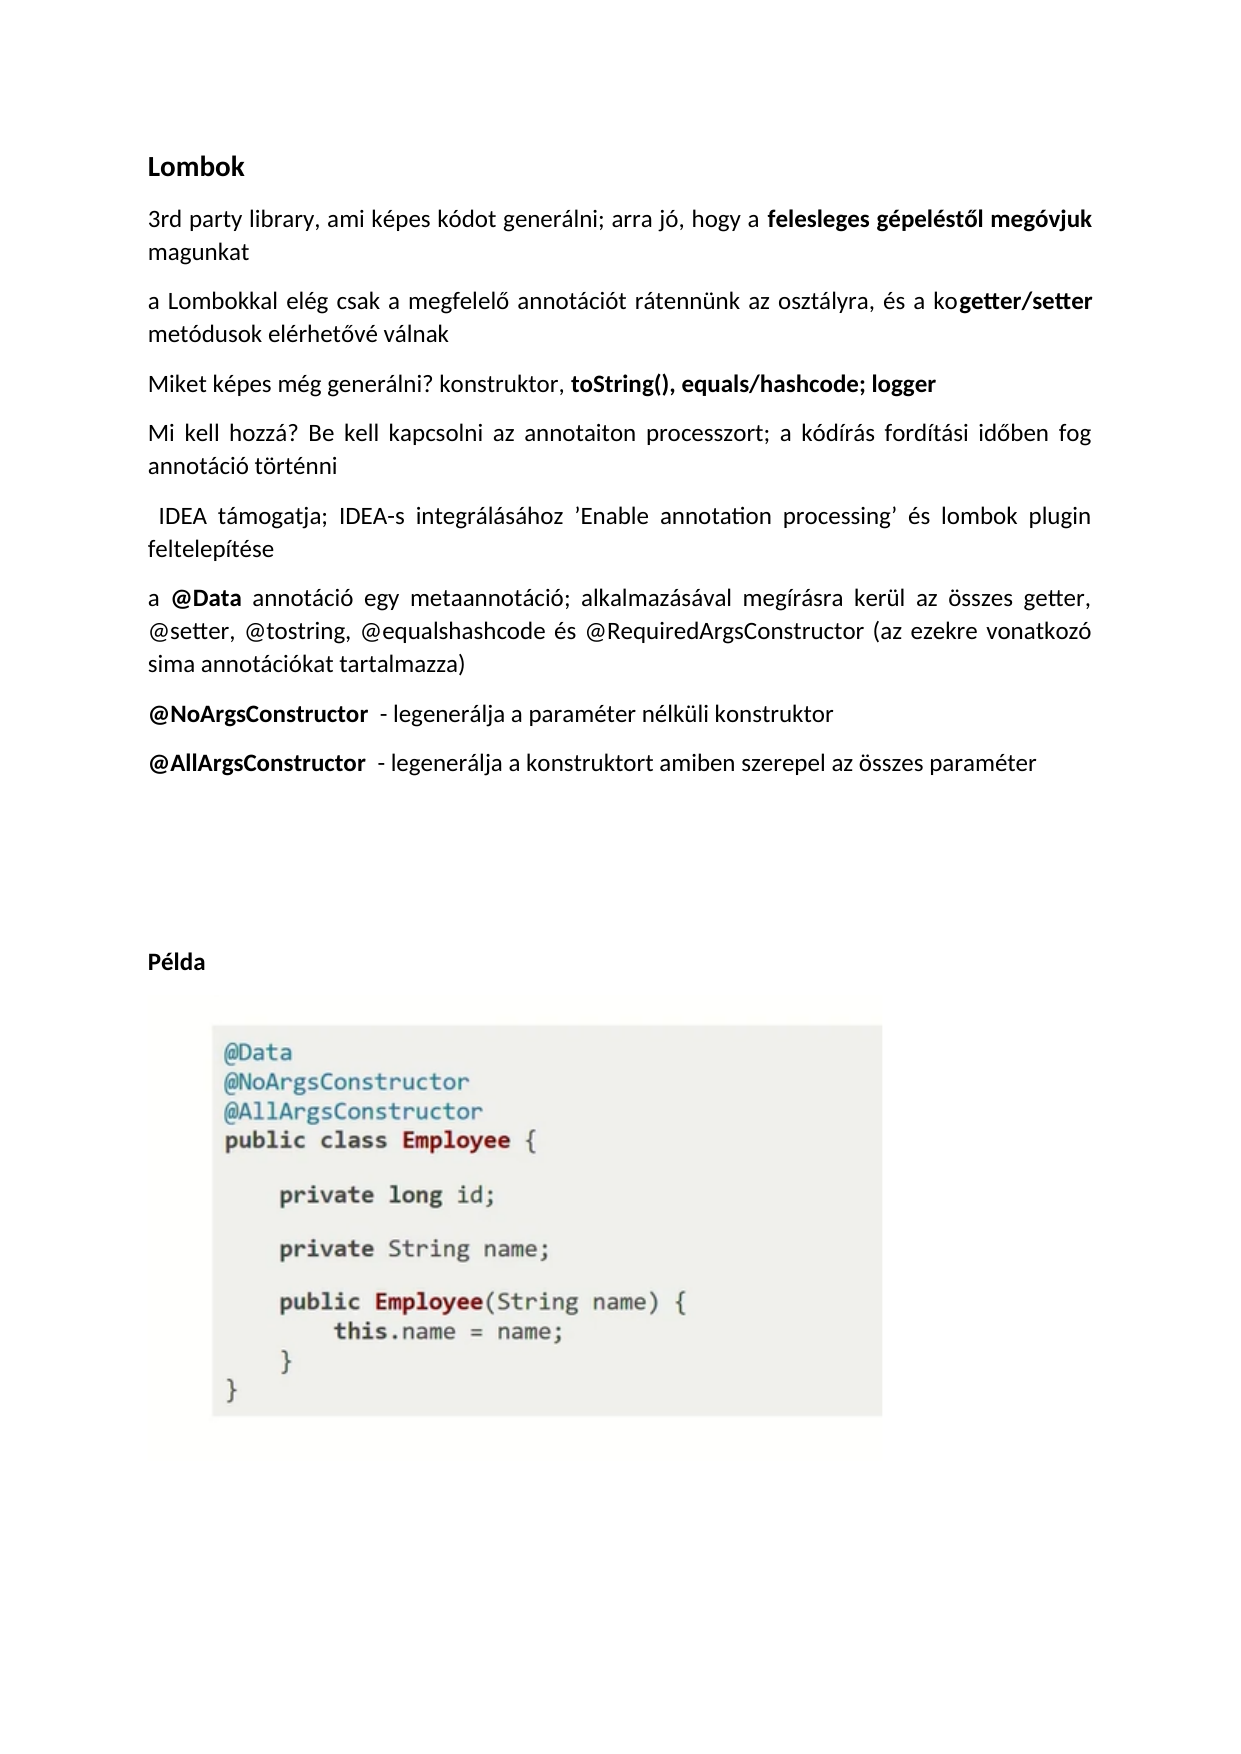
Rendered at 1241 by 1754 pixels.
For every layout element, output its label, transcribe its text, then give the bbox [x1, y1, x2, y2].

picture [147, 995, 883, 1461]
text Lombok [148, 148, 1093, 183]
text @AllArgsConstructor - legenerálja a konstruktort amiben szerepel az összes paraméter [148, 747, 1093, 778]
text a @Data annotáció egy metaannotáció; alkalmazásával megírásra kerül az összes getter, @setter, @tostring, @equalshashcode és @RequiredArgsConstructor (az ezekre vonatkozó sima annotációkat tartalmazza) [148, 582, 1093, 679]
text @NoArgsConstructor - legenerálja a paraméter nélküli konstruktor [148, 698, 1093, 728]
text Példa [148, 946, 1093, 976]
text IDEA támogatja; IDEA-s integrálásához ’Enable annotation processing’ és lombok plugin feltelepítése [148, 500, 1093, 563]
text Mi kell hozzá? Be kell kapcsolni az annotaiton processzort; a kódírás fordítási időben fog annotáció történni [148, 417, 1093, 481]
text Miket képes még generálni? konstruktor, toString(), equals/hashcode; logger [148, 368, 1093, 398]
text 3rd party library, ami képes kódot generálni; arra jó, hogy a felesleges gépeléstől megóvjuk magunkat [148, 203, 1093, 266]
text a Lombokkal elég csak a megfelelő annotációt rátennünk az osztályra, és a kogetter/setter metódusok elérhetővé válnak [148, 285, 1093, 349]
